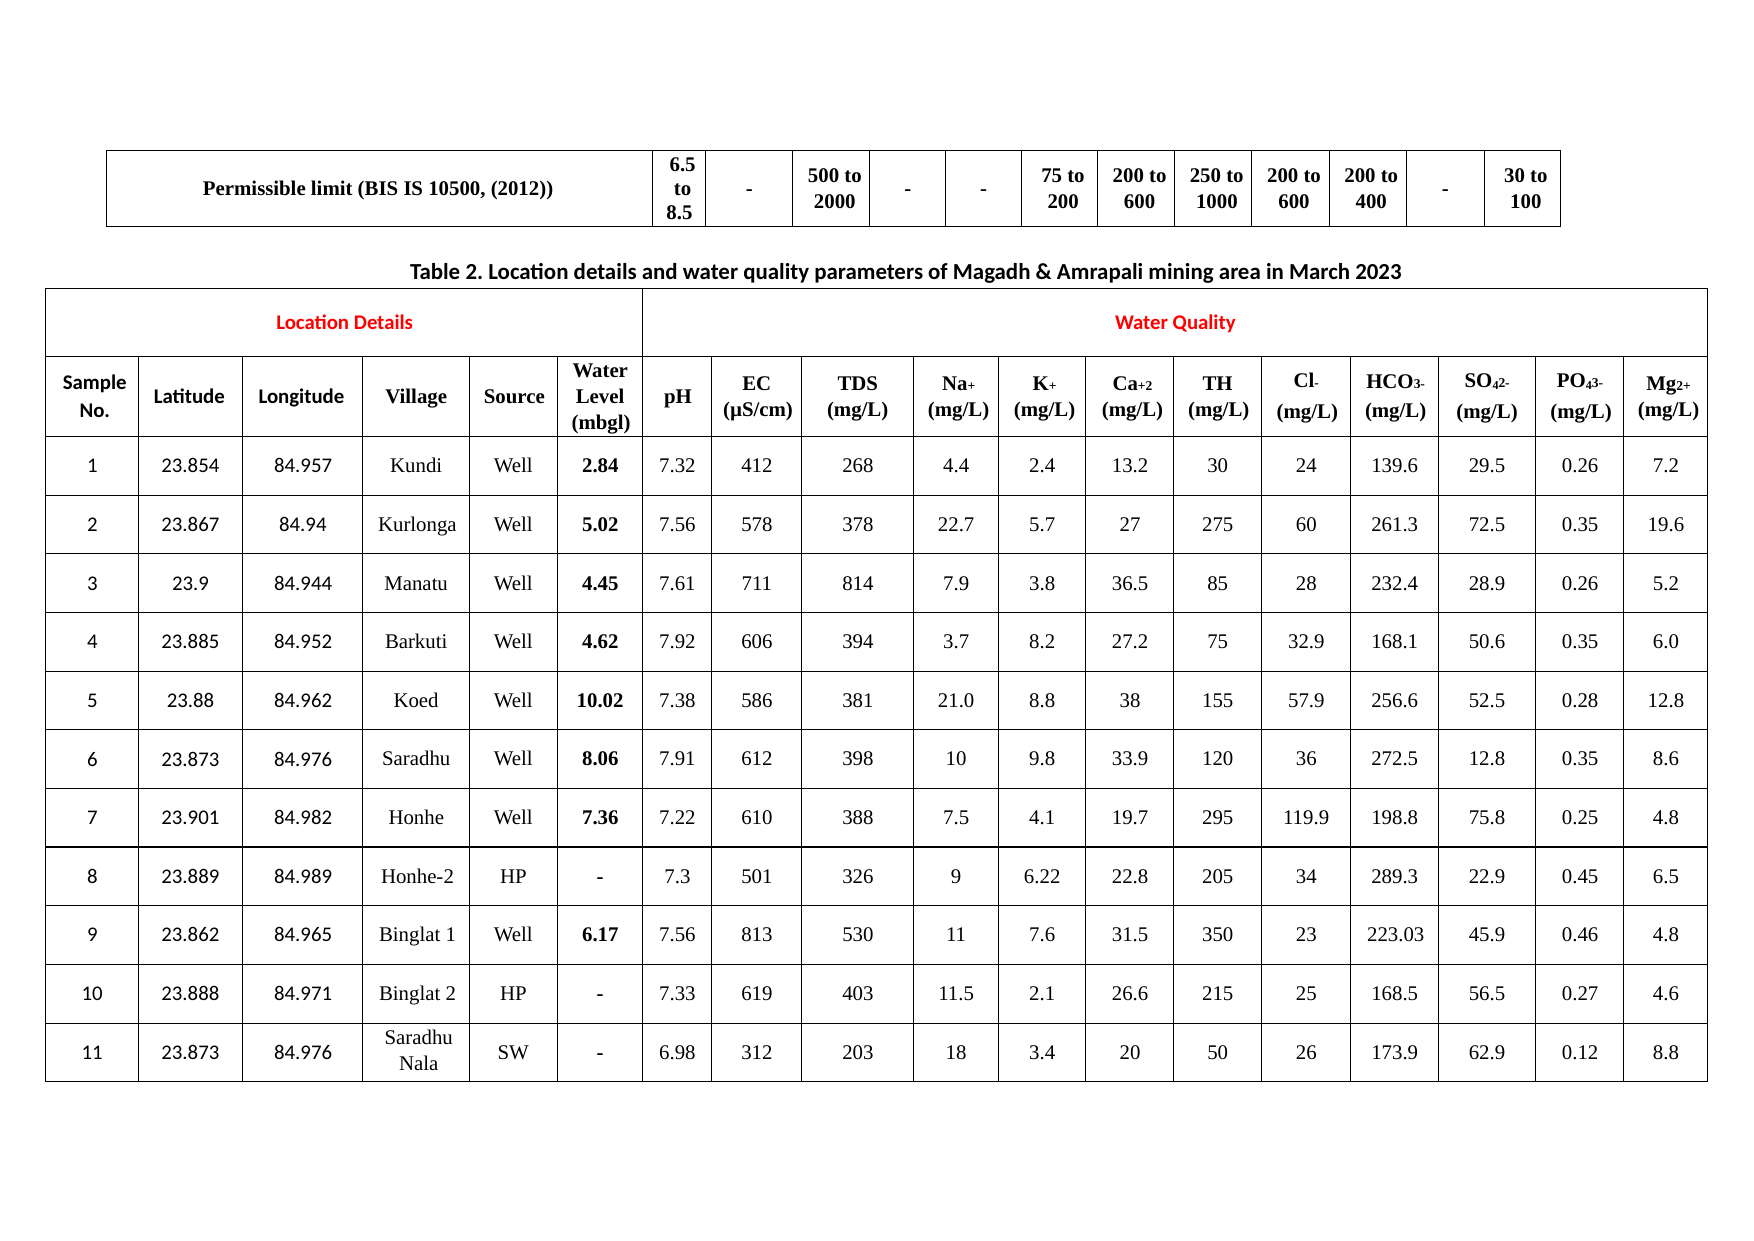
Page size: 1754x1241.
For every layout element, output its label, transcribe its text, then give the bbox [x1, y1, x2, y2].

table_cell TDS (mg/L) [802, 357, 913, 436]
table_cell 8.2 [999, 613, 1085, 671]
table_cell 56.5 [1439, 965, 1535, 1022]
table_header [1262, 289, 1351, 356]
table_cell 4.62 [558, 613, 642, 671]
table_cell Water Level (mbgl) [558, 357, 642, 436]
table_cell 30 [1174, 437, 1261, 494]
table_cell 11.5 [914, 965, 998, 1022]
table_header Water Quality [1086, 289, 1262, 356]
table_cell 27 [1086, 496, 1173, 553]
table_cell 12.8 [1439, 730, 1535, 788]
table_cell 6.0 [1624, 613, 1707, 671]
table_cell 5.02 [558, 496, 642, 553]
table_cell Permissible limit (BIS IS 10500, (2012)) [186, 151, 577, 226]
table_cell Binglat 1 [363, 906, 469, 964]
table_cell Sample No. [46, 357, 138, 436]
table_cell 10.02 [558, 672, 642, 729]
table_cell K+ (mg/L) [999, 357, 1085, 436]
table_cell 289.3 [1351, 848, 1438, 905]
table_cell 0.12 [1536, 1024, 1623, 1081]
table_cell 8.06 [558, 730, 642, 788]
table_cell 84.982 [243, 789, 362, 846]
table_cell 586 [712, 672, 801, 729]
table_cell 215 [1174, 965, 1261, 1022]
table_cell [107, 151, 186, 226]
table_cell 7.6 [999, 906, 1085, 964]
table_cell 8.8 [999, 672, 1085, 729]
table_cell 0.28 [1536, 672, 1623, 729]
table_cell 23.889 [139, 848, 242, 905]
table_header Location Details [46, 289, 469, 356]
table_cell Binglat 2 [363, 965, 469, 1022]
table_header [557, 289, 642, 356]
table_cell 4.45 [558, 554, 642, 612]
table_cell 7.92 [643, 613, 711, 671]
table_cell 295 [1174, 789, 1261, 846]
table_cell 381 [802, 672, 913, 729]
table_cell 3.7 [914, 613, 998, 671]
table_cell 84.962 [243, 672, 362, 729]
table_cell 50 [1174, 1024, 1261, 1081]
table_cell 84.965 [243, 906, 362, 964]
table_cell 2 [46, 496, 138, 553]
table_cell Saradhu Nala [363, 1024, 469, 1081]
table_cell 232.4 [1351, 554, 1438, 612]
table_cell 200 to 600 [1098, 151, 1174, 226]
table_cell 20 [1086, 1024, 1173, 1081]
table_cell SW [470, 1024, 557, 1081]
table_cell 0.46 [1536, 906, 1623, 964]
table_header [1624, 289, 1707, 356]
table_cell 139.6 [1351, 437, 1438, 494]
table_cell 7.36 [558, 789, 642, 846]
table_cell 36.5 [1086, 554, 1173, 612]
table_cell Latitude [139, 357, 242, 436]
table_cell Source [470, 357, 557, 436]
table_cell 6.17 [558, 906, 642, 964]
table_cell 7.5 [914, 789, 998, 846]
table_cell 0.45 [1536, 848, 1623, 905]
table_cell 0.26 [1536, 437, 1623, 494]
table_cell PO43- (mg/L) [1536, 357, 1623, 436]
table_cell SO42- (mg/L) [1439, 357, 1535, 436]
table_cell 34 [1262, 848, 1350, 905]
table_cell 7.56 [643, 906, 711, 964]
table_cell 36 [1262, 730, 1350, 788]
table_cell 30 to 100 [1485, 151, 1560, 226]
table_cell 12.8 [1624, 672, 1707, 729]
table_cell 173.9 [1351, 1024, 1438, 1081]
table_header [643, 289, 712, 356]
table_header [1351, 289, 1438, 356]
table_cell 84.957 [243, 437, 362, 494]
table_cell pH [643, 357, 711, 436]
table_cell 62.9 [1439, 1024, 1535, 1081]
table_header [469, 289, 557, 356]
table_cell 7.61 [643, 554, 711, 612]
table_cell - [558, 1024, 642, 1081]
table_cell Well [470, 672, 557, 729]
table_cell Honhe-2 [363, 848, 469, 905]
table_cell Ca+2 (mg/L) [1086, 357, 1173, 436]
table_cell 23.854 [139, 437, 242, 494]
table_cell 28.9 [1439, 554, 1535, 612]
table_cell 11 [914, 906, 998, 964]
table_header [712, 289, 914, 356]
table_cell Barkuti [363, 613, 469, 671]
table_cell 85 [1174, 554, 1261, 612]
table_cell Na+ (mg/L) [914, 357, 998, 436]
table_cell 33.9 [1086, 730, 1173, 788]
table_cell 203 [802, 1024, 913, 1081]
table_cell - [558, 965, 642, 1022]
table_cell Kundi [363, 437, 469, 494]
table_cell 18 [914, 1024, 998, 1081]
table_cell 28 [1262, 554, 1350, 612]
table_cell 275 [1174, 496, 1261, 553]
table_cell 50.6 [1439, 613, 1535, 671]
table_cell 5 [46, 672, 138, 729]
table_cell Saradhu [363, 730, 469, 788]
table_cell 22.8 [1086, 848, 1173, 905]
table_cell 11 [46, 1024, 138, 1081]
table_cell Mg2+ (mg/L) [1624, 357, 1707, 436]
table_header [1438, 289, 1536, 356]
table_cell 84.989 [243, 848, 362, 905]
table_cell Kurlonga [363, 496, 469, 553]
table_cell 38 [1086, 672, 1173, 729]
table_cell 5.2 [1624, 554, 1707, 612]
table_cell 2.4 [999, 437, 1085, 494]
table_cell 394 [802, 613, 913, 671]
table_cell 75.8 [1439, 789, 1535, 846]
table_cell 4.6 [1624, 965, 1707, 1022]
table_cell 312 [712, 1024, 801, 1081]
table_cell HCO3- (mg/L) [1351, 357, 1438, 436]
table_cell 223.03 [1351, 906, 1438, 964]
table_cell 75 [1174, 613, 1261, 671]
table_cell 26.6 [1086, 965, 1173, 1022]
table_cell 711 [712, 554, 801, 612]
table_header [914, 289, 998, 356]
table_cell 6.5 [1624, 848, 1707, 905]
table_cell Longitude [243, 357, 362, 436]
table_cell 0.26 [1536, 554, 1623, 612]
table_cell 57.9 [1262, 672, 1350, 729]
table_cell 814 [802, 554, 913, 612]
table_cell 813 [712, 906, 801, 964]
table_cell 84.976 [243, 1024, 362, 1081]
table_cell Well [470, 554, 557, 612]
table_cell 0.35 [1536, 496, 1623, 553]
table_cell 84.952 [243, 613, 362, 671]
table_cell 398 [802, 730, 913, 788]
table_cell - [870, 151, 945, 226]
table_cell 24 [1262, 437, 1350, 494]
table_cell 256.6 [1351, 672, 1438, 729]
table_cell 84.976 [243, 730, 362, 788]
table_cell 606 [712, 613, 801, 671]
table_cell Manatu [363, 554, 469, 612]
table_cell 60 [1262, 496, 1350, 553]
table_cell 25 [1262, 965, 1350, 1022]
table_cell 10 [914, 730, 998, 788]
table_cell 13.2 [1086, 437, 1173, 494]
table_cell 2.1 [999, 965, 1085, 1022]
table_cell 6.5 to 8.5 [653, 151, 705, 226]
table_cell 7 [46, 789, 138, 846]
table_cell 22.9 [1439, 848, 1535, 905]
table_cell Well [470, 613, 557, 671]
table_cell 7.33 [643, 965, 711, 1022]
table_cell 0.25 [1536, 789, 1623, 846]
table_cell Honhe [363, 789, 469, 846]
table_cell Koed [363, 672, 469, 729]
table_cell 250 to 1000 [1175, 151, 1251, 226]
table_cell 326 [802, 848, 913, 905]
table_cell 6.22 [999, 848, 1085, 905]
table_cell 7.9 [914, 554, 998, 612]
table_cell 84.94 [243, 496, 362, 553]
table_cell 198.8 [1351, 789, 1438, 846]
table_cell 261.3 [1351, 496, 1438, 553]
table_cell Well [470, 437, 557, 494]
table_cell TH (mg/L) [1174, 357, 1261, 436]
table_cell 23.867 [139, 496, 242, 553]
table_cell 22.7 [914, 496, 998, 553]
table_cell Well [470, 789, 557, 846]
table_cell 200 to 600 [1252, 151, 1329, 226]
table_cell 610 [712, 789, 801, 846]
table_cell 8.8 [1624, 1024, 1707, 1081]
table_cell 412 [712, 437, 801, 494]
table_cell 619 [712, 965, 801, 1022]
table_cell 21.0 [914, 672, 998, 729]
table_cell 27.2 [1086, 613, 1173, 671]
table_cell 388 [802, 789, 913, 846]
table_cell 168.1 [1351, 613, 1438, 671]
table_cell 403 [802, 965, 913, 1022]
table_cell 3.4 [999, 1024, 1085, 1081]
table_cell 612 [712, 730, 801, 788]
table_cell 2.84 [558, 437, 642, 494]
table_cell 23.888 [139, 965, 242, 1022]
table_cell 29.5 [1439, 437, 1535, 494]
table_cell 10 [46, 965, 138, 1022]
table_cell 7.2 [1624, 437, 1707, 494]
table_cell 530 [802, 906, 913, 964]
table_cell 9.8 [999, 730, 1085, 788]
table_cell 155 [1174, 672, 1261, 729]
table_cell [577, 151, 652, 226]
table_cell 23.901 [139, 789, 242, 846]
table_cell 5.7 [999, 496, 1085, 553]
table_cell 4.8 [1624, 906, 1707, 964]
table_cell 23.873 [139, 730, 242, 788]
table_cell 7.38 [643, 672, 711, 729]
table_cell 45.9 [1439, 906, 1535, 964]
table_cell 19.7 [1086, 789, 1173, 846]
table_cell 3 [46, 554, 138, 612]
table_cell 378 [802, 496, 913, 553]
table_cell - [946, 151, 1021, 226]
table_cell 578 [712, 496, 801, 553]
table_cell 1 [46, 437, 138, 494]
table_cell - [706, 151, 792, 226]
table_cell - [1407, 151, 1484, 226]
table_cell 23.885 [139, 613, 242, 671]
table_cell 168.5 [1351, 965, 1438, 1022]
table_cell 8 [46, 848, 138, 905]
table_cell - [558, 848, 642, 905]
table_cell 84.971 [243, 965, 362, 1022]
table_cell Cl- (mg/L) [1262, 357, 1350, 436]
table_cell 200 to 400 [1330, 151, 1406, 226]
table_cell 32.9 [1262, 613, 1350, 671]
table_cell Well [470, 496, 557, 553]
table_cell 350 [1174, 906, 1261, 964]
table_cell 500 to 2000 [793, 151, 869, 226]
table_cell 52.5 [1439, 672, 1535, 729]
table_cell 0.27 [1536, 965, 1623, 1022]
table_cell 9 [914, 848, 998, 905]
table_cell 23 [1262, 906, 1350, 964]
table_cell 272.5 [1351, 730, 1438, 788]
table_cell 7.91 [643, 730, 711, 788]
table_cell Well [470, 730, 557, 788]
table_cell 0.35 [1536, 613, 1623, 671]
table_cell 0.35 [1536, 730, 1623, 788]
table_cell Well [470, 906, 557, 964]
table_cell 501 [712, 848, 801, 905]
table_cell 23.9 [139, 554, 242, 612]
table_cell 9 [46, 906, 138, 964]
table_cell 6.98 [643, 1024, 711, 1081]
table_cell 268 [802, 437, 913, 494]
text Table 2. Location details and water quality parameters of Magadh & Amrapali mining area in March 2023 [151, 257, 1402, 285]
table_cell 119.9 [1262, 789, 1350, 846]
table_cell 6 [46, 730, 138, 788]
table_cell 120 [1174, 730, 1261, 788]
table_cell 4.8 [1624, 789, 1707, 846]
table_header [998, 289, 1086, 356]
table_cell 205 [1174, 848, 1261, 905]
table_cell 7.22 [643, 789, 711, 846]
table_cell Village [363, 357, 469, 436]
table_cell 23.873 [139, 1024, 242, 1081]
table_cell 7.3 [643, 848, 711, 905]
table_cell 4 [46, 613, 138, 671]
table_cell 4.4 [914, 437, 998, 494]
table_cell 75 to 200 [1022, 151, 1097, 226]
table_header [1536, 289, 1624, 356]
table_cell 8.6 [1624, 730, 1707, 788]
table_cell 3.8 [999, 554, 1085, 612]
table_cell 4.1 [999, 789, 1085, 846]
table_cell 23.862 [139, 906, 242, 964]
table_cell 7.56 [643, 496, 711, 553]
table_cell EC (µS/cm) [712, 357, 801, 436]
table_cell HP [470, 848, 557, 905]
table_cell 26 [1262, 1024, 1350, 1081]
table_cell 19.6 [1624, 496, 1707, 553]
table_cell 23.88 [139, 672, 242, 729]
table_cell 7.32 [643, 437, 711, 494]
table_cell HP [470, 965, 557, 1022]
table_cell 72.5 [1439, 496, 1535, 553]
table_cell 31.5 [1086, 906, 1173, 964]
table_cell 84.944 [243, 554, 362, 612]
